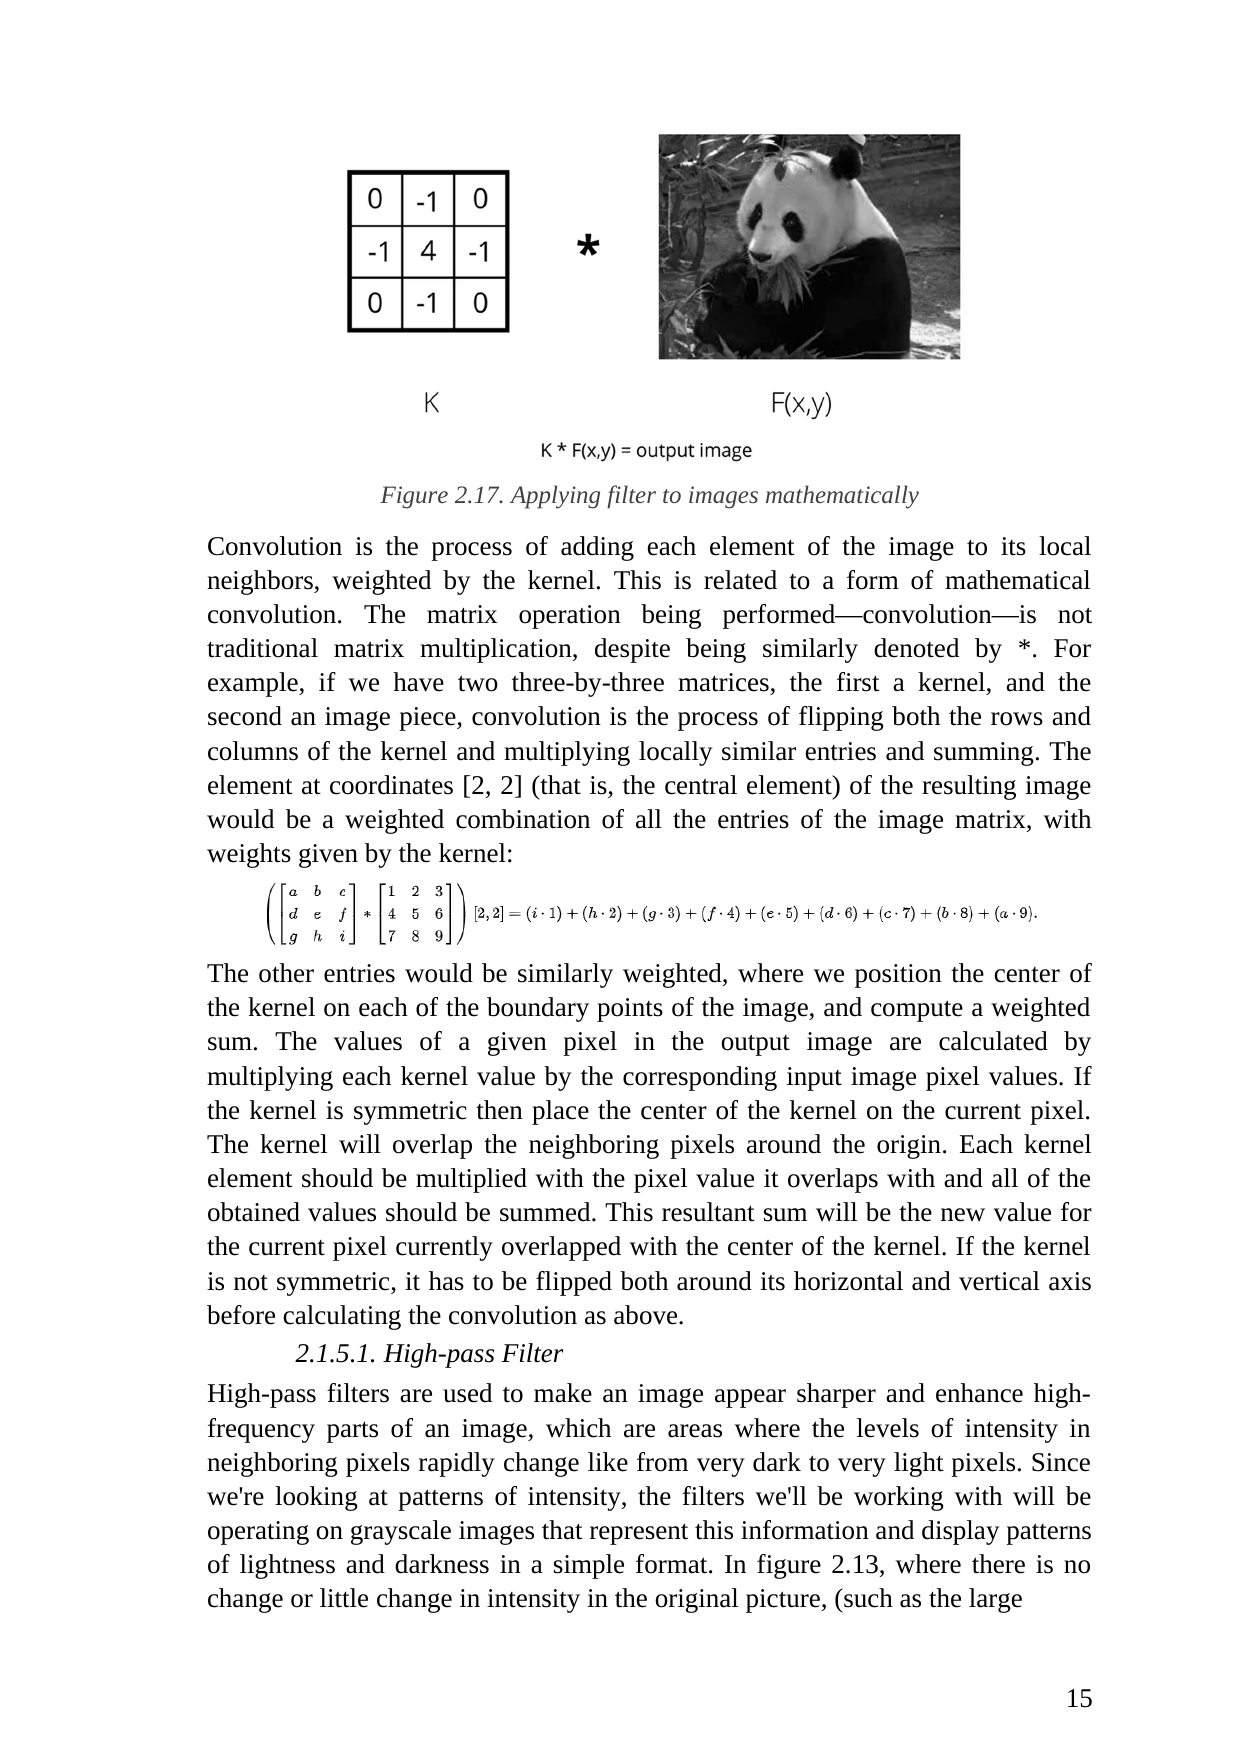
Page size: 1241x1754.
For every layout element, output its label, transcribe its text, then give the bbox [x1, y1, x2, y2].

subtitle High-pass Filter [207, 1337, 1092, 1368]
picture [330, 118, 970, 471]
text Convolution is the process of adding each element of the image to its local neighbors, weighted by the kernel. This is related to a form of mathematical convolution. The matrix operation being performed—convolution—is not traditional matrix multiplication, despite being similarly denoted by *. For example, if we have two three-by-three matrices, the first a kernel, and the second an image piece, convolution is the process of flipping both the rows and columns of the kernel and multiplying locally similar entries and summing. The element at coordinates [2, 2] (that is, the central element) of the resulting image would be a weighted combination of all the entries of the image matrix, with weights given by the kernel: [207, 530, 1092, 868]
text High-pass filters are used to make an image appear sharper and enhance high-frequency parts of an image, which are areas where the levels of intensity in neighboring pixels rapidly change like from very dark to very light pixels. Since we're looking at patterns of intensity, the filters we'll be working with will be operating on grayscale images that represent this information and display patterns of lightness and darkness in a simple format. In figure 2.13, where there is no change or little change in intensity in the original picture, (such as the large [207, 1377, 1092, 1614]
picture [255, 877, 1045, 948]
text The other entries would be similarly weighted, where we position the center of the kernel on each of the boundary points of the image, and compute a weighted sum. The values of a given pixel in the output image are calculated by multiplying each kernel value by the corresponding input image pixel values. If the kernel is symmetric then place the center of the kernel on the current pixel. The kernel will overlap the neighboring pixels around the origin. Each kernel element should be multiplied with the pixel value it overlaps with and all of the obtained values should be summed. This resultant sum will be the new value for the current pixel currently overlapped with the center of the kernel. If the kernel is not symmetric, it has to be flipped both around its horizontal and vertical axis before calculating the convolution as above. [207, 957, 1092, 1330]
